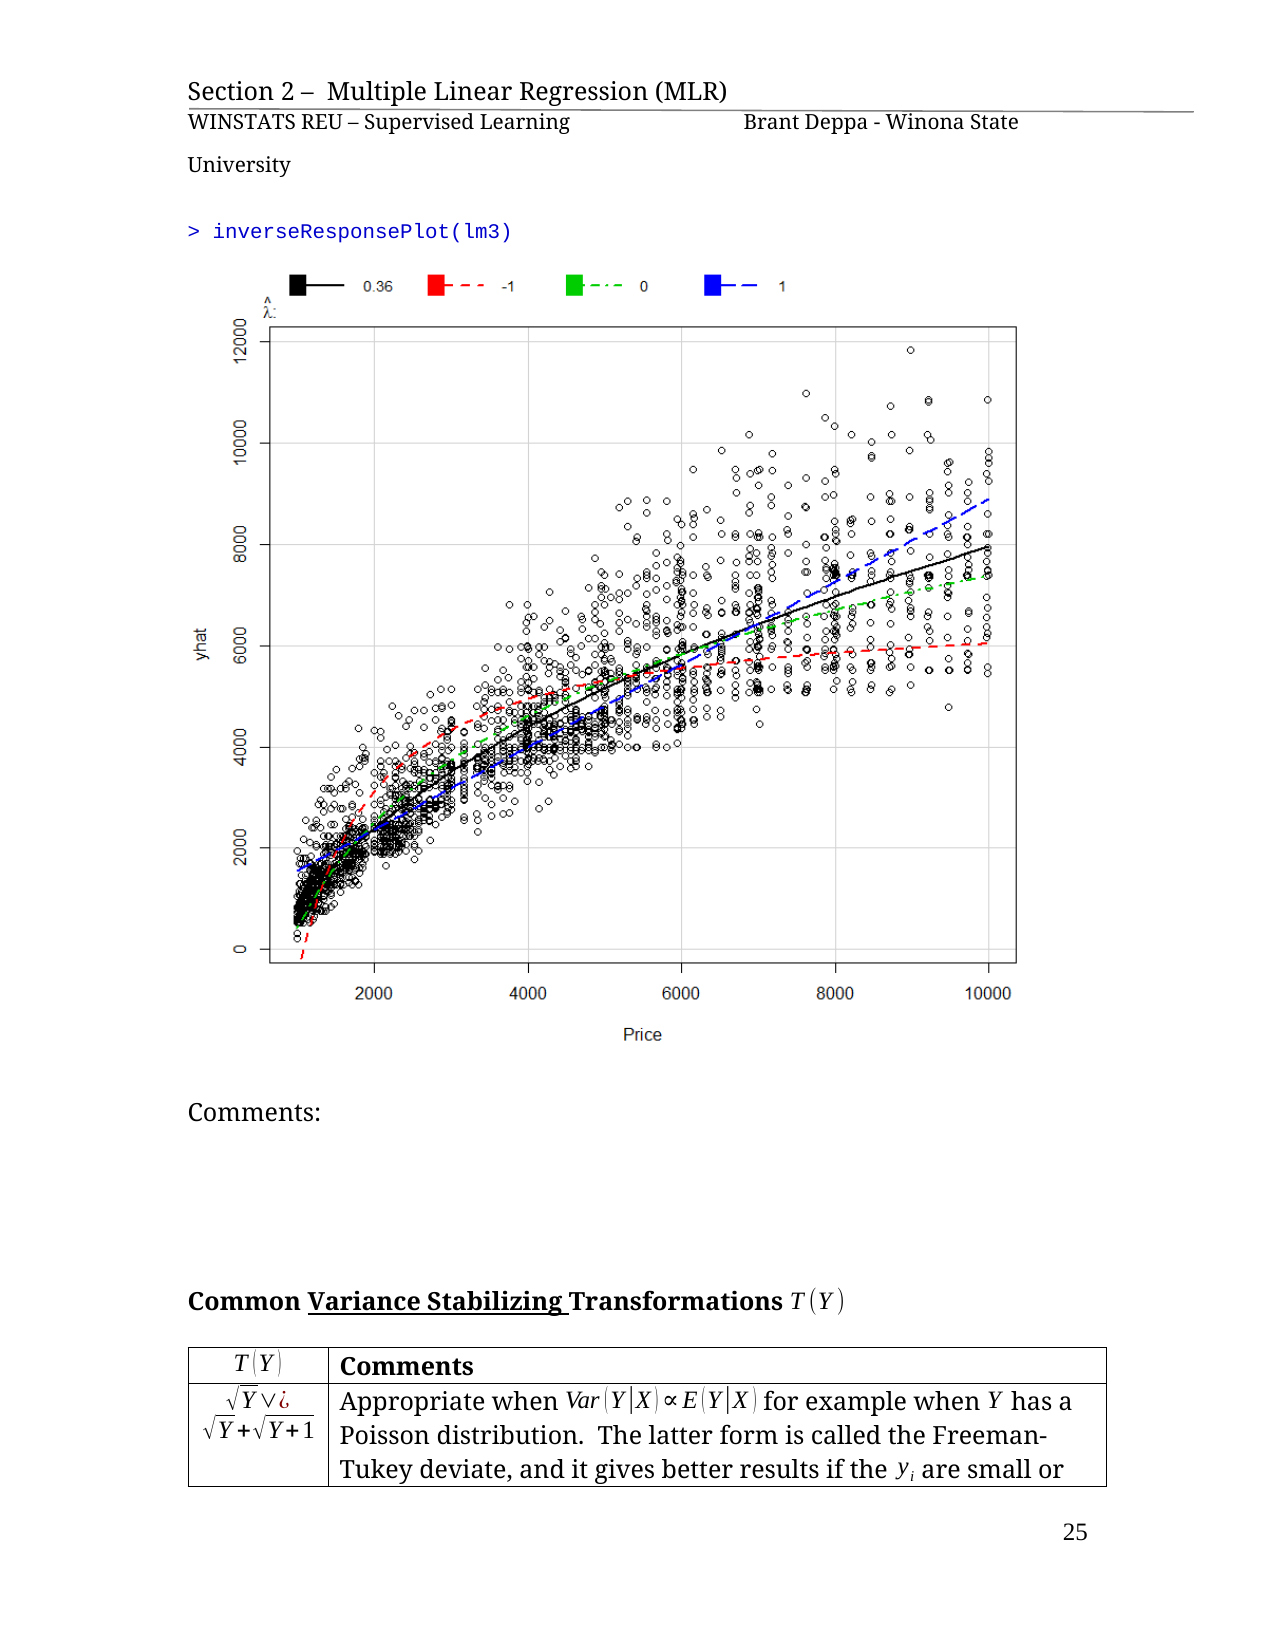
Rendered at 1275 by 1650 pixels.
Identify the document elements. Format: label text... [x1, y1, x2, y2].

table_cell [329, 1384, 1106, 1486]
table_header [189, 1348, 328, 1382]
table_cell [189, 1384, 328, 1486]
picture [187, 245, 1059, 1066]
text Comments: [187, 1094, 1087, 1128]
table_header Comments [329, 1348, 1106, 1382]
text Common Variance Stabilizing Transformations [187, 1284, 1087, 1318]
